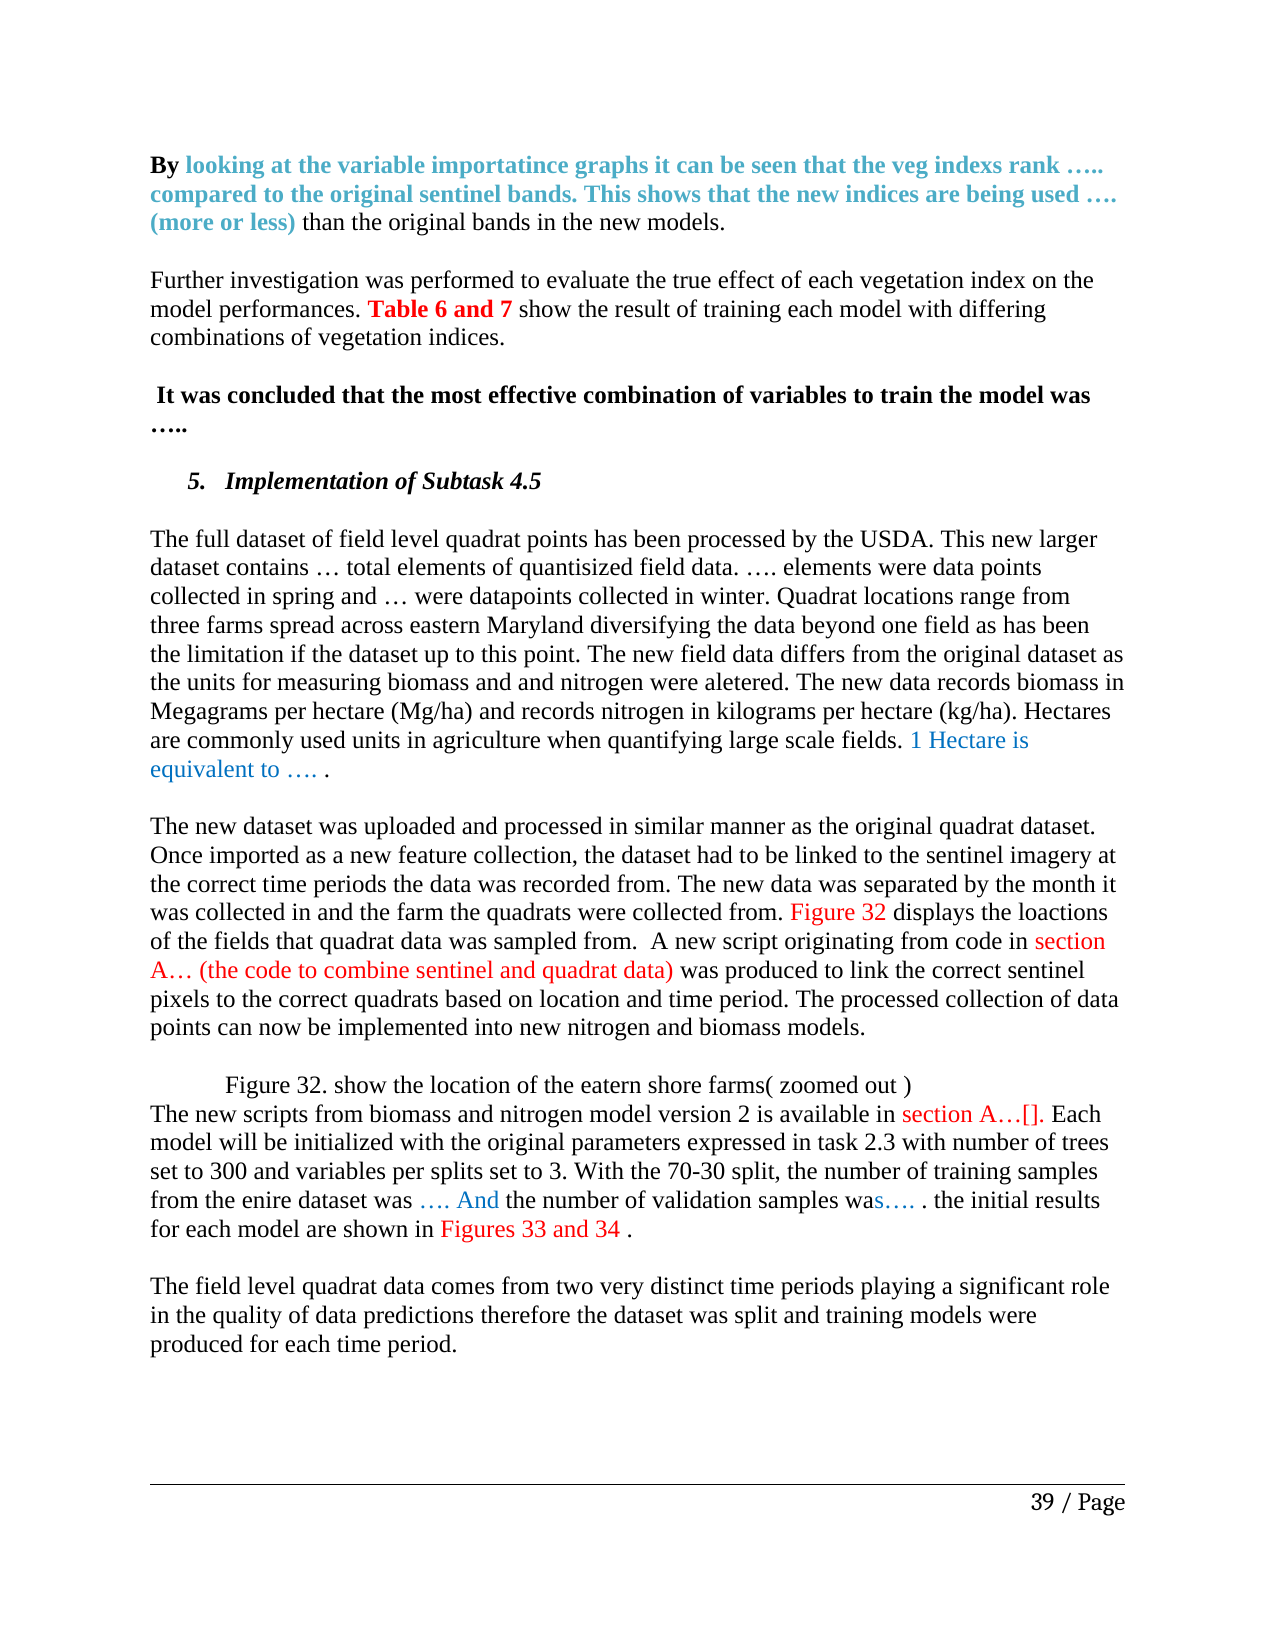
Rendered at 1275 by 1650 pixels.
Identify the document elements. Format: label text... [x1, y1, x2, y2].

text Figure 32. show the location of the eatern shore farms( zoomed out ) [150, 1070, 1125, 1099]
text By looking at the variable importatince graphs it can be seen that the veg indexs rank ….. compared to the original sentinel bands. This shows that the new indices are being used ….(more or less) than the original bands in the new models. [150, 150, 1125, 236]
text Further investigation was performed to evaluate the true effect of each vegetation index on the model performances. Table 6 and 7 show the result of training each model with differing combinations of vegetation indices. [150, 265, 1125, 351]
text The full dataset of field level quadrat points has been processed by the USDA. This new larger dataset contains … total elements of quantisized field data. …. elements were data points collected in spring and … were datapoints collected in winter. Quadrat locations range from three farms spread across eastern Maryland diversifying the data beyond one field as has been the limitation if the dataset up to this point. The new field data differs from the original dataset as the units for measuring biomass and and nitrogen were aletered. The new data records biomass in Megagrams per hectare (Mg/ha) and records nitrogen in kilograms per hectare (kg/ha). Hectares are commonly used units in agriculture when quantifying large scale fields. 1 Hectare is equivalent to …. . [150, 524, 1125, 782]
text The new scripts from biomass and nitrogen model version 2 is available in section A…[]. Each model will be initialized with the original parameters expressed in task 2.3 with number of trees set to 300 and variables per splits set to 3. With the 70-30 split, the number of training samples from the enire dataset was …. And the number of validation samples was…. . the initial results for each model are shown in Figures 33 and 34 . [150, 1099, 1125, 1242]
subtitle Implementation of Subtask 4.5 [187, 466, 1125, 495]
text The field level quadrat data comes from two very distinct time periods playing a significant role in the quality of data predictions therefore the dataset was split and training models were produced for each time period. [150, 1271, 1125, 1357]
text It was concluded that the most effective combination of variables to train the model was ….. [150, 380, 1125, 437]
text The new dataset was uploaded and processed in similar manner as the original quadrat dataset. Once imported as a new feature collection, the dataset had to be linked to the sentinel imagery at the correct time periods the data was recorded from. The new data was separated by the month it was collected in and the farm the quadrats were collected from. Figure 32 displays the loactions of the fields that quadrat data was sampled from. A new script originating from code in section A… (the code to combine sentinel and quadrat data) was produced to link the correct sentinel pixels to the correct quadrats based on location and time period. The processed collection of data points can now be implemented into new nitrogen and biomass models. [150, 811, 1125, 1041]
